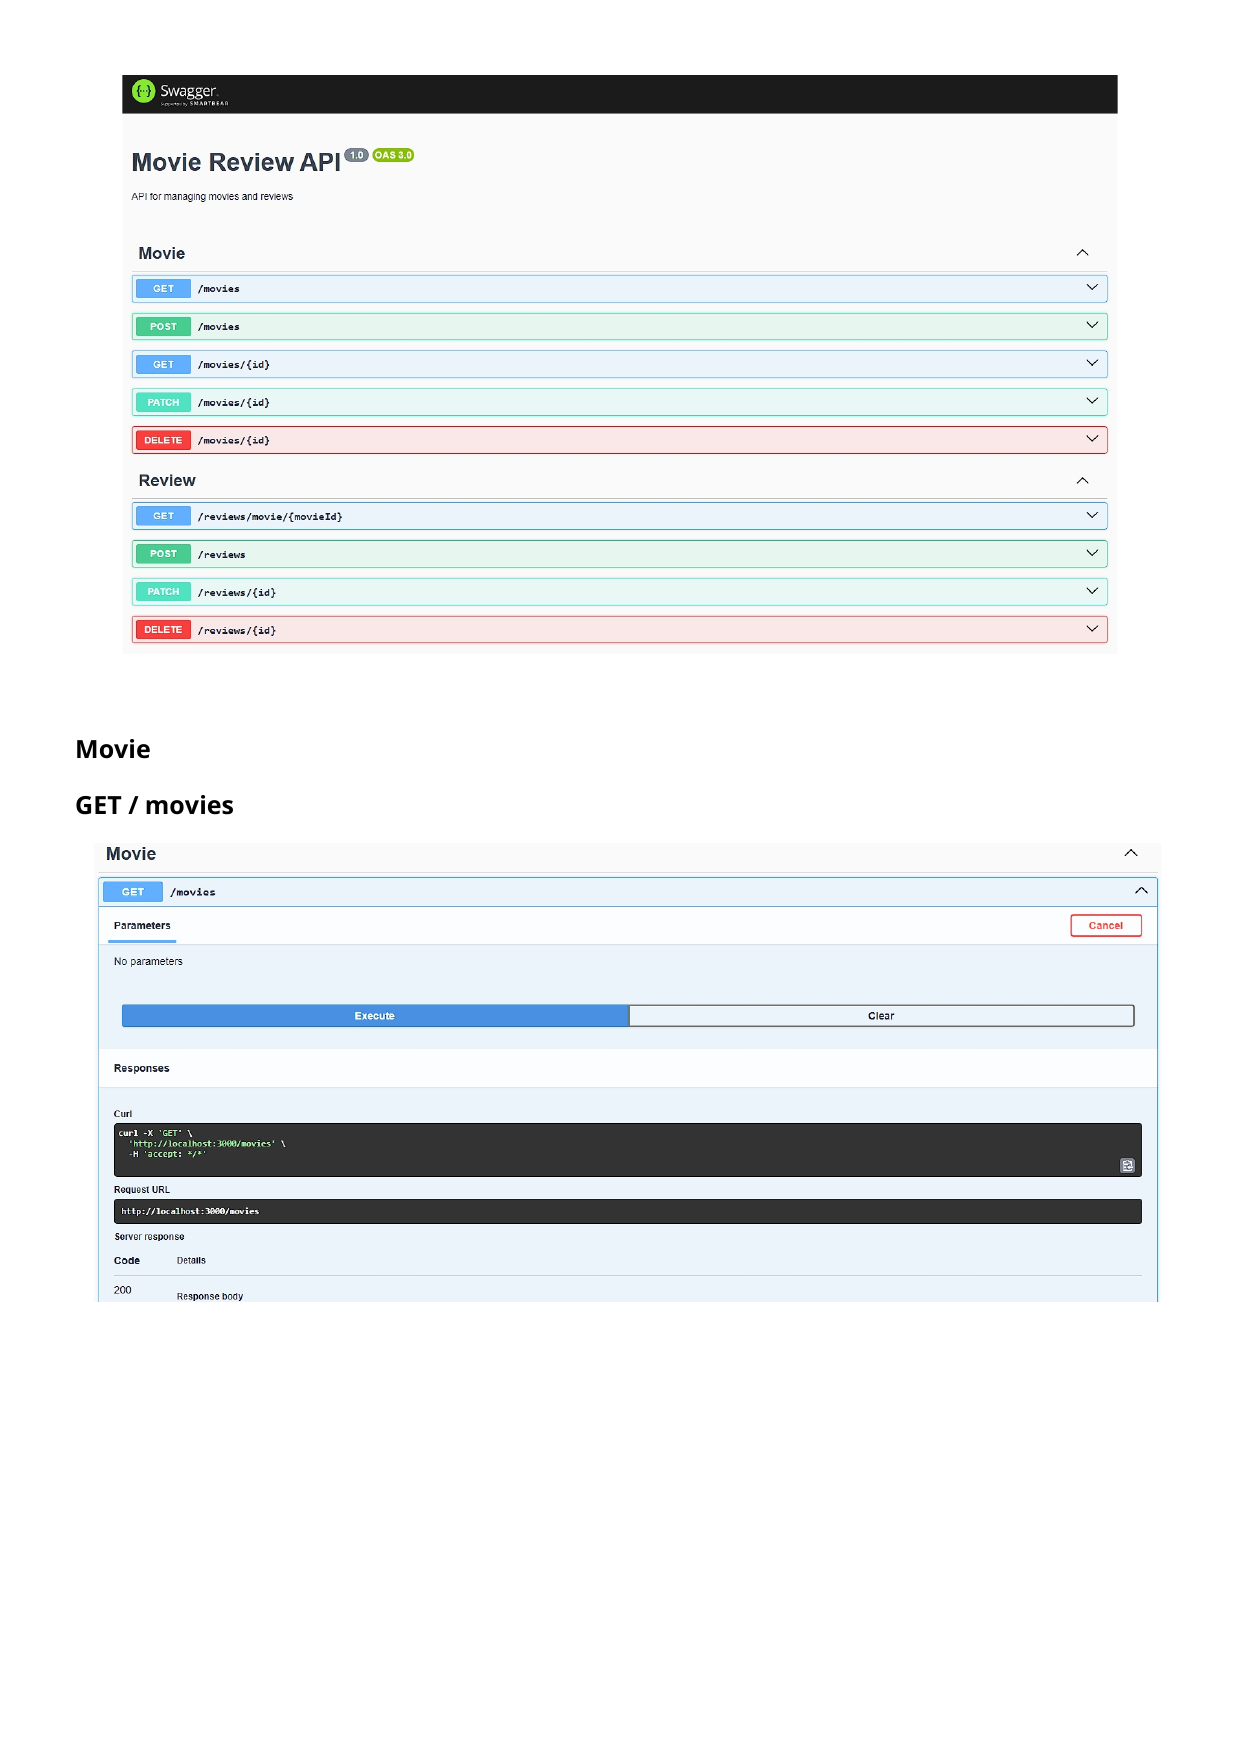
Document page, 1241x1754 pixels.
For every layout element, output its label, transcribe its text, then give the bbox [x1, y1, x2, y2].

text Movie [75, 732, 1165, 766]
text GET / movies [75, 788, 1165, 822]
